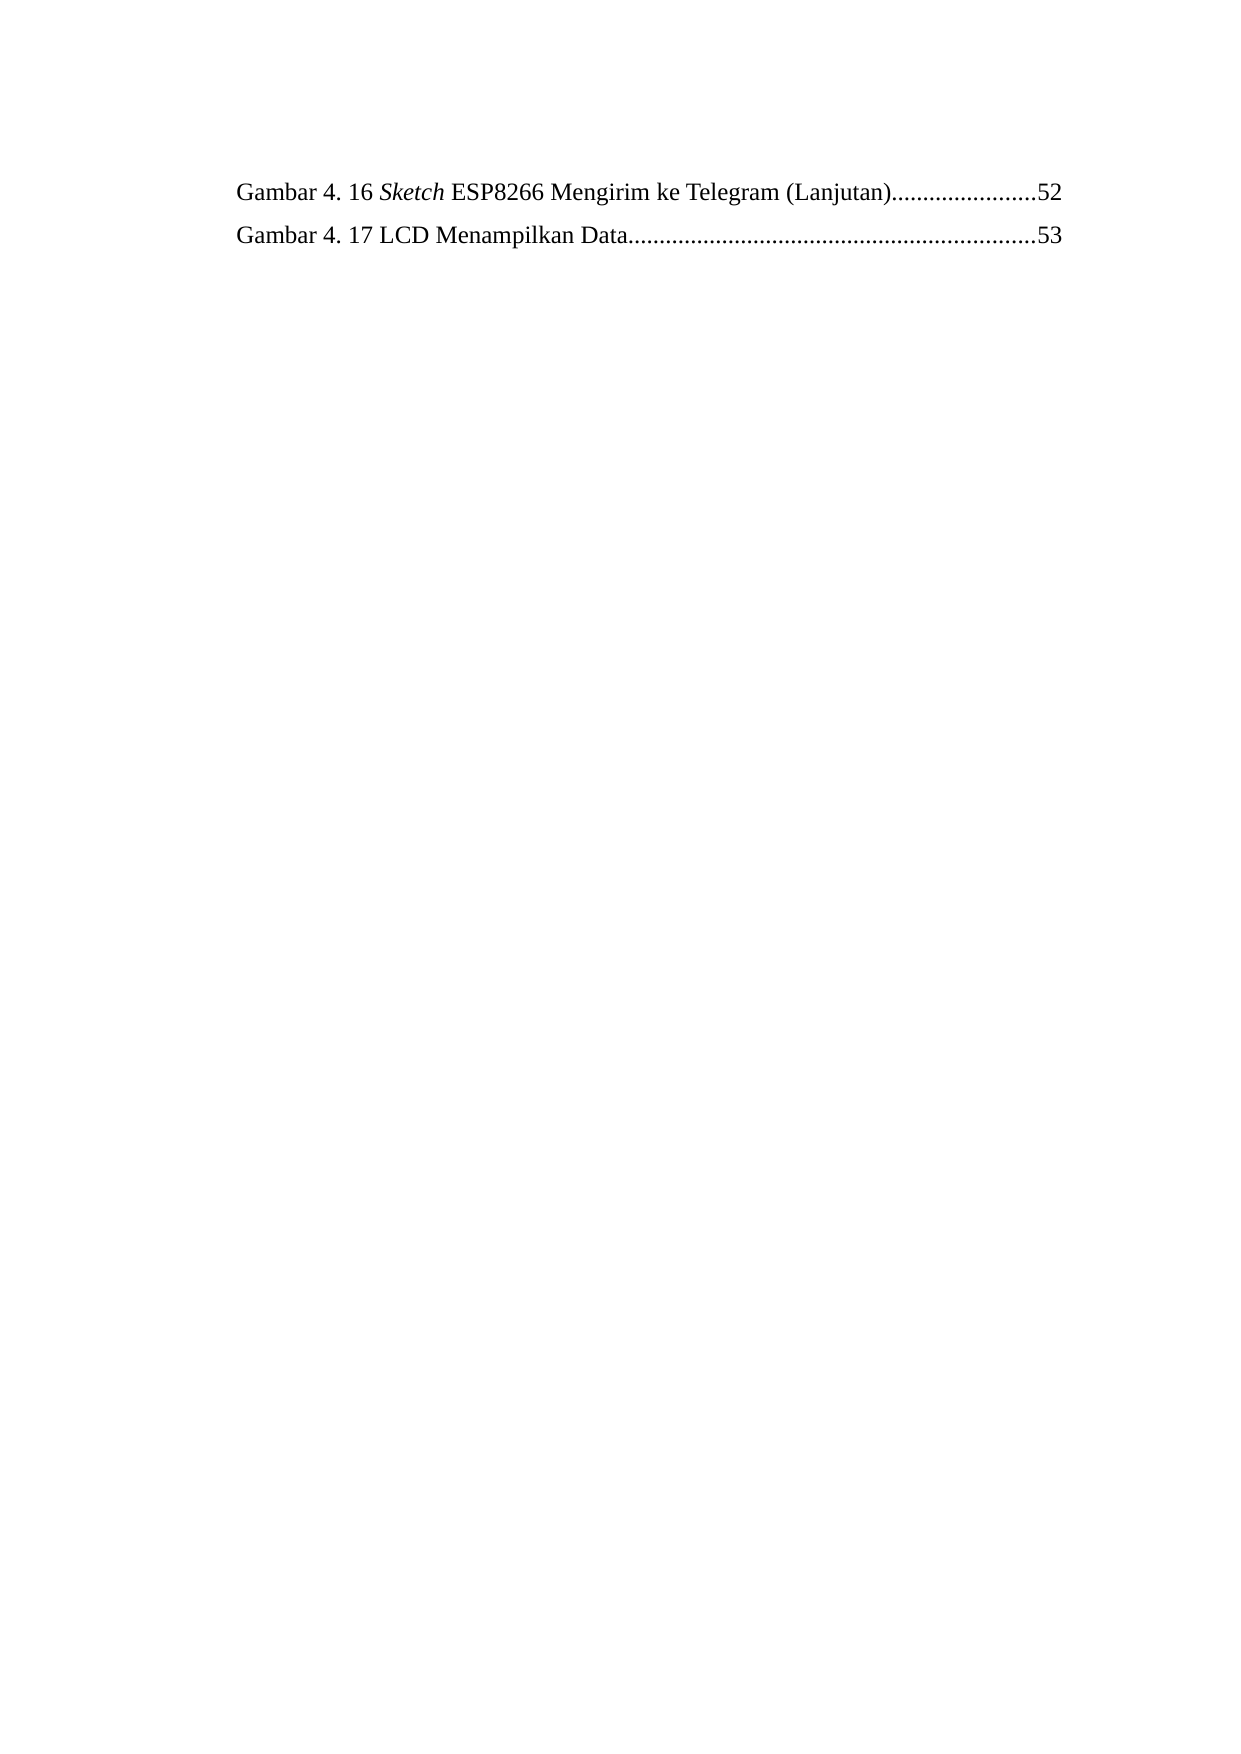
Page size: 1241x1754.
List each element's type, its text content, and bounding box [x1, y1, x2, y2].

text Gambar 4. 17 LCD Menampilkan Data 53 [236, 220, 1063, 249]
text Gambar 4. 16 Sketch ESP8266 Mengirim ke Telegram (Lanjutan) 52 [236, 177, 1063, 206]
